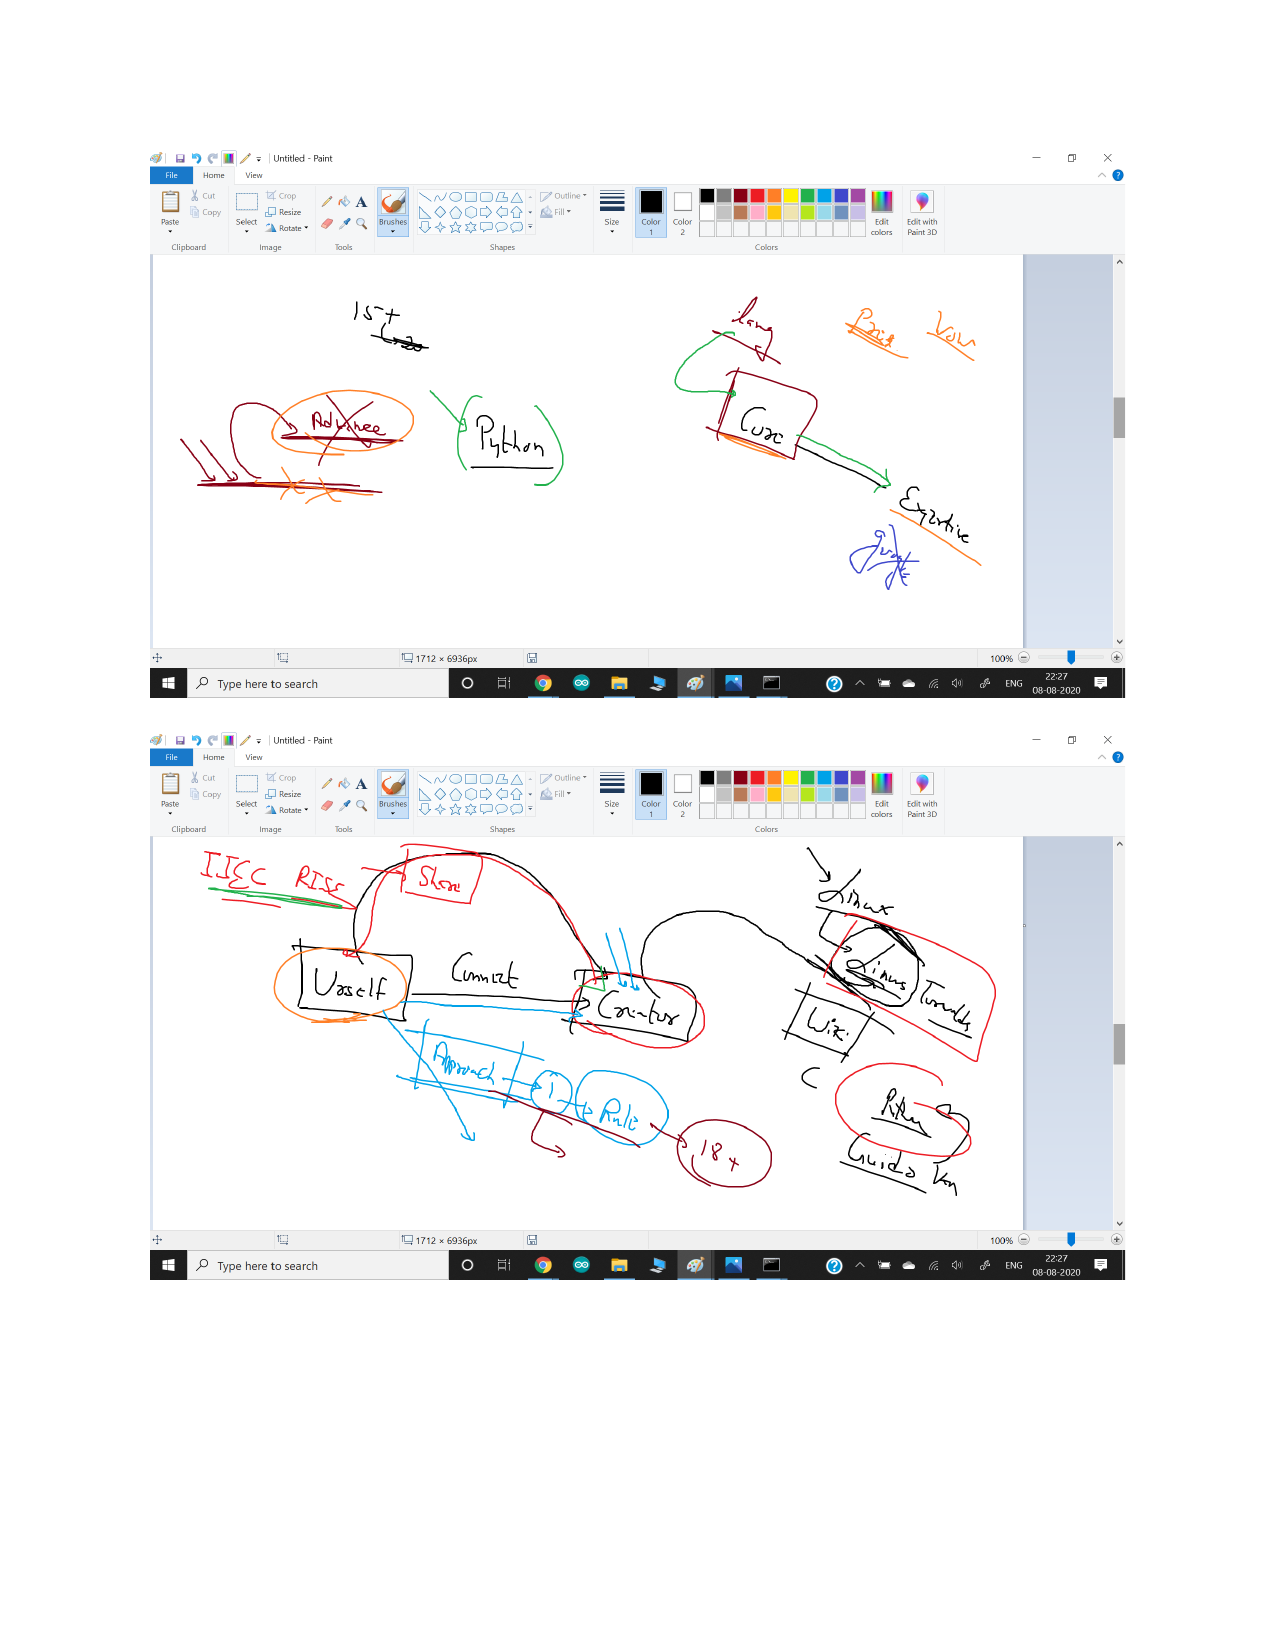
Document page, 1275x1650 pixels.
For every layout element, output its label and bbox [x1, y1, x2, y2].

picture [150, 732, 1125, 1280]
picture [150, 150, 1125, 698]
